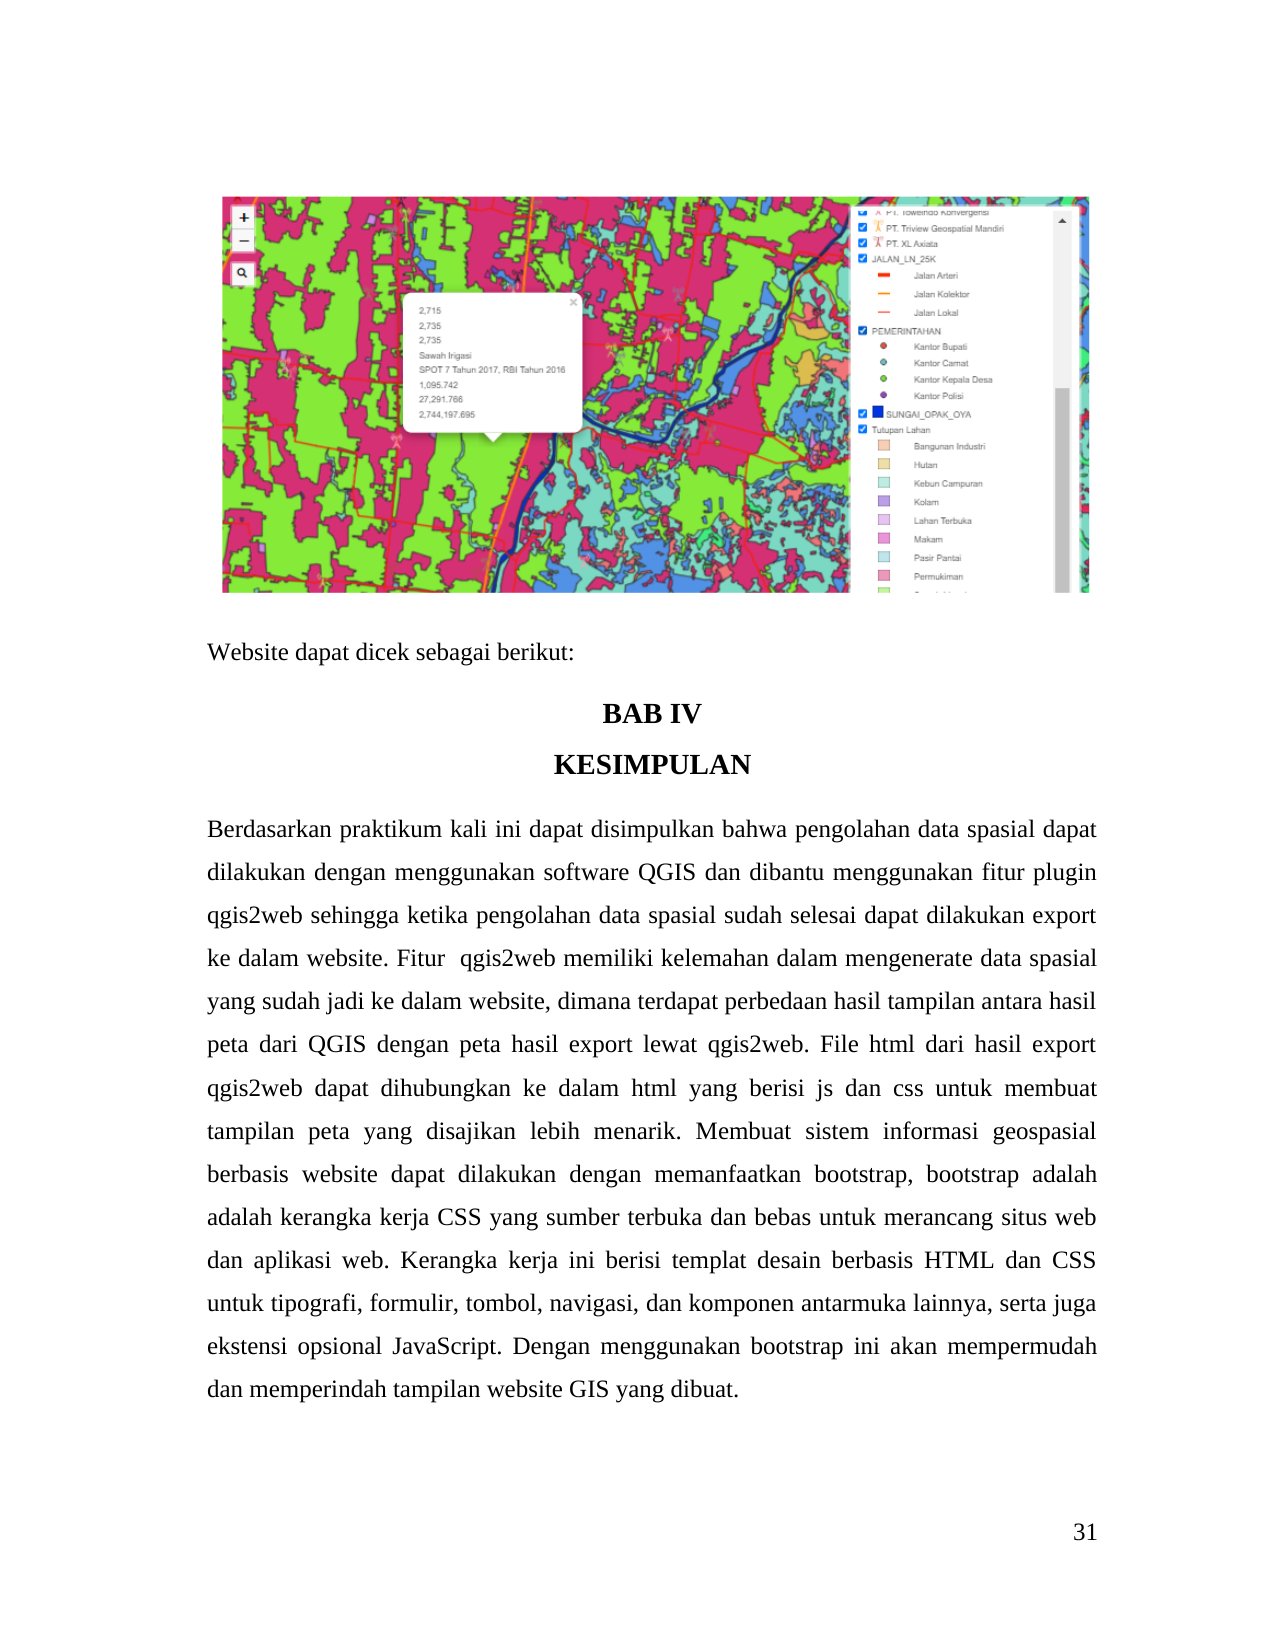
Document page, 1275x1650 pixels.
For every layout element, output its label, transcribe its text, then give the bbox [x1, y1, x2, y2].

text Website dapat dicek sebagai berikut: [207, 637, 1098, 666]
picture [206, 177, 1098, 606]
subtitle BAB IV KESIMPULAN [207, 697, 1098, 780]
text Berdasarkan praktikum kali ini dapat disimpulkan bahwa pengolahan data spasial dapat dilakukan dengan menggunakan software QGIS dan dibantu menggunakan fitur plugin qgis2web sehingga ketika pengolahan data spasial sudah selesai dapat dilakukan export ke dalam website. Fitur qgis2web memiliki kelemahan dalam mengenerate data spasial yang sudah jadi ke dalam website, dimana terdapat perbedaan hasil tampilan antara hasil peta dari QGIS dengan peta hasil export lewat qgis2web. File html dari hasil export qgis2web dapat dihubungkan ke dalam html yang berisi js dan css untuk membuat tampilan peta yang disajikan lebih menarik. Membuat sistem informasi geospasial berbasis website dapat dilakukan dengan memanfaatkan bootstrap, bootstrap adalah adalah kerangka kerja CSS yang sumber terbuka dan bebas untuk merancang situs web dan aplikasi web. Kerangka kerja ini berisi templat desain berbasis HTML dan CSS untuk tipografi, formulir, tombol, navigasi, dan komponen antarmuka lainnya, serta juga ekstensi opsional JavaScript. Dengan menggunakan bootstrap ini akan mempermudah dan memperindah tampilan website GIS yang dibuat. [207, 814, 1098, 1403]
